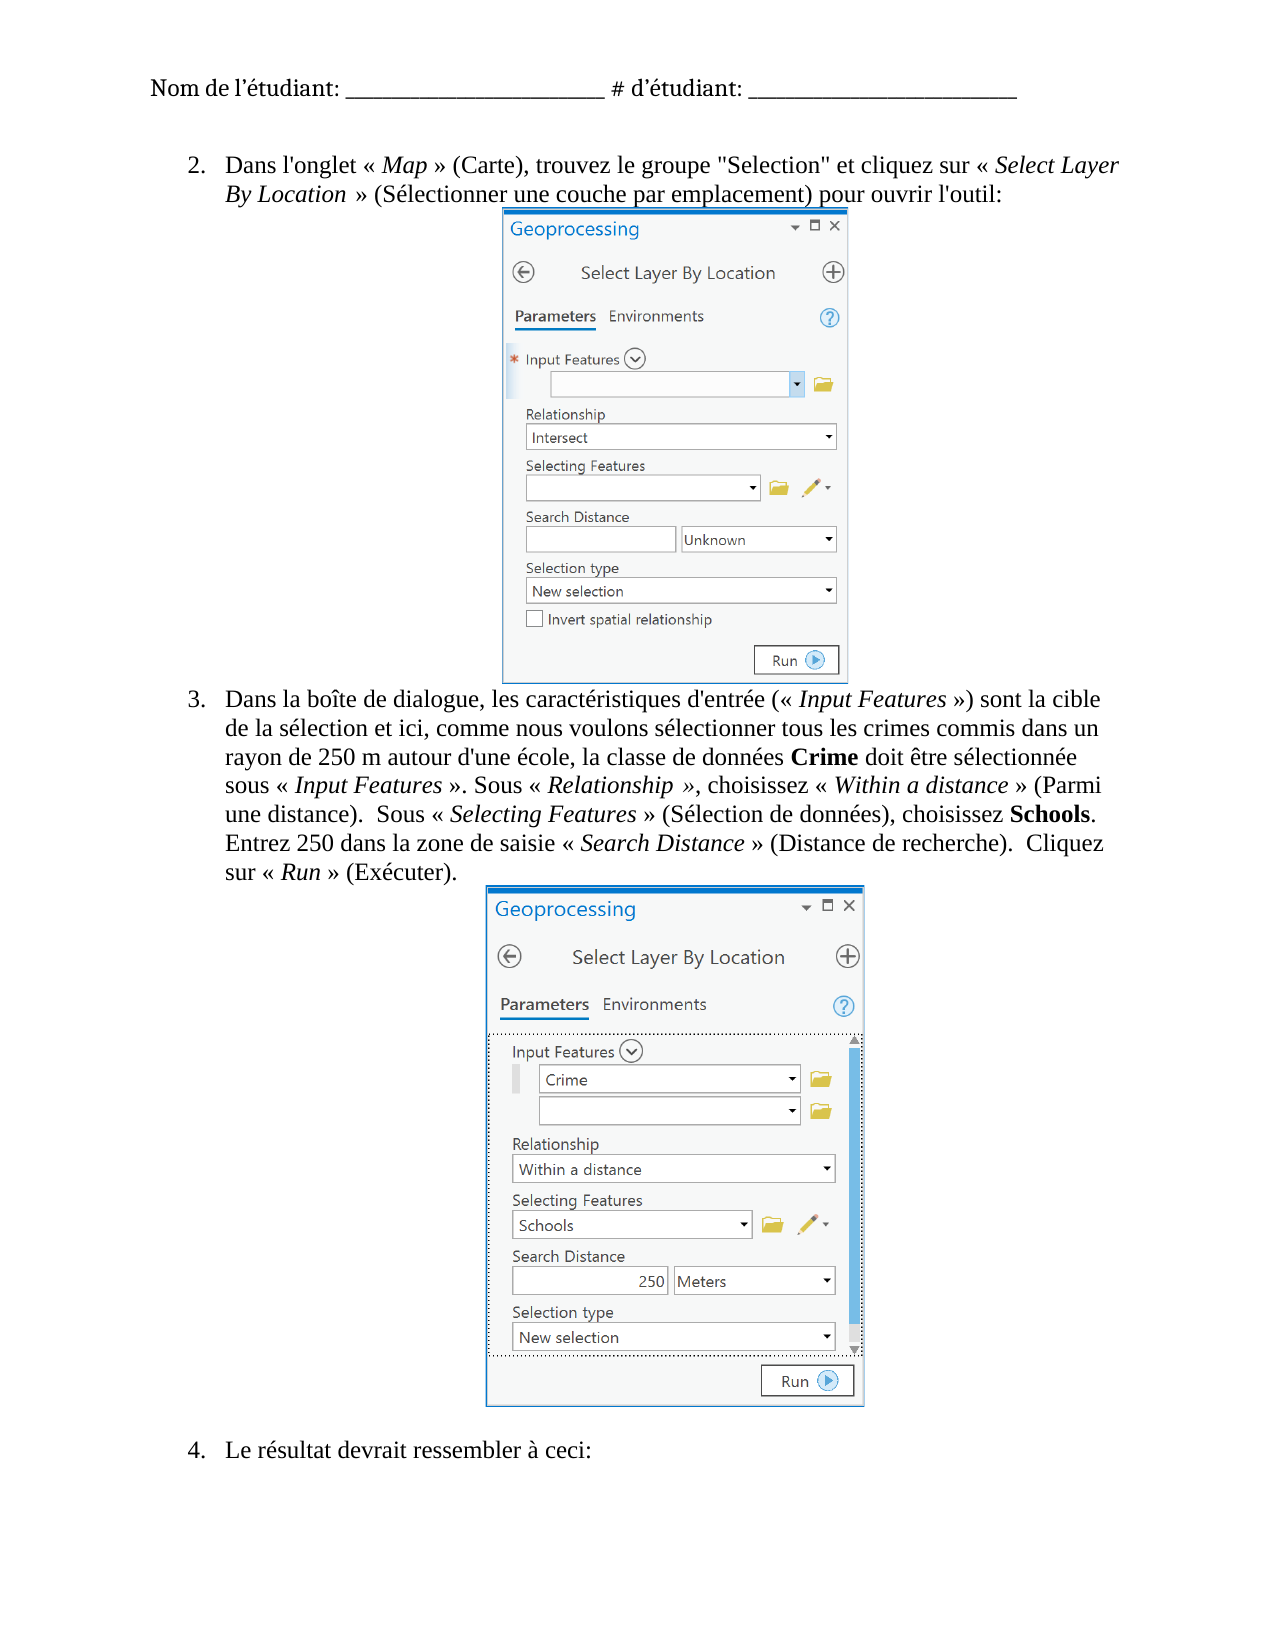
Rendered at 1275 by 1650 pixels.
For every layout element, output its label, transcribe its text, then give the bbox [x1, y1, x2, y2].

list Dans la boîte de dialogue, les caractéristiques d'entrée (« Input Features ») sont la cible de la sélection et ici, comme nous voulons sélectionner tous les crimes commis dans un rayon de 250 m autour d'une école, la classe de données Crime doit être sélectionnée sous « Input Features ». Sous « Relationship », choisissez « Within a distance » (Parmi une distance). Sous « Selecting Features » (Sélection de données), choisissez Schools. Entrez 250 dans la zone de saisie « Search Distance » (Distance de recherche). Cliquez sur « Run » (Exécuter). [187, 684, 1125, 885]
list Le résultat devrait ressembler à ceci: [187, 1436, 1125, 1464]
list Dans l'onglet « Map » (Carte), trouvez le groupe "Selection" et cliquez sur « Select Layer By Location » (Sélectionner une couche par emplacement) pour ouvrir l'outil: [187, 150, 1125, 207]
picture [502, 207, 849, 684]
picture [485, 885, 865, 1407]
